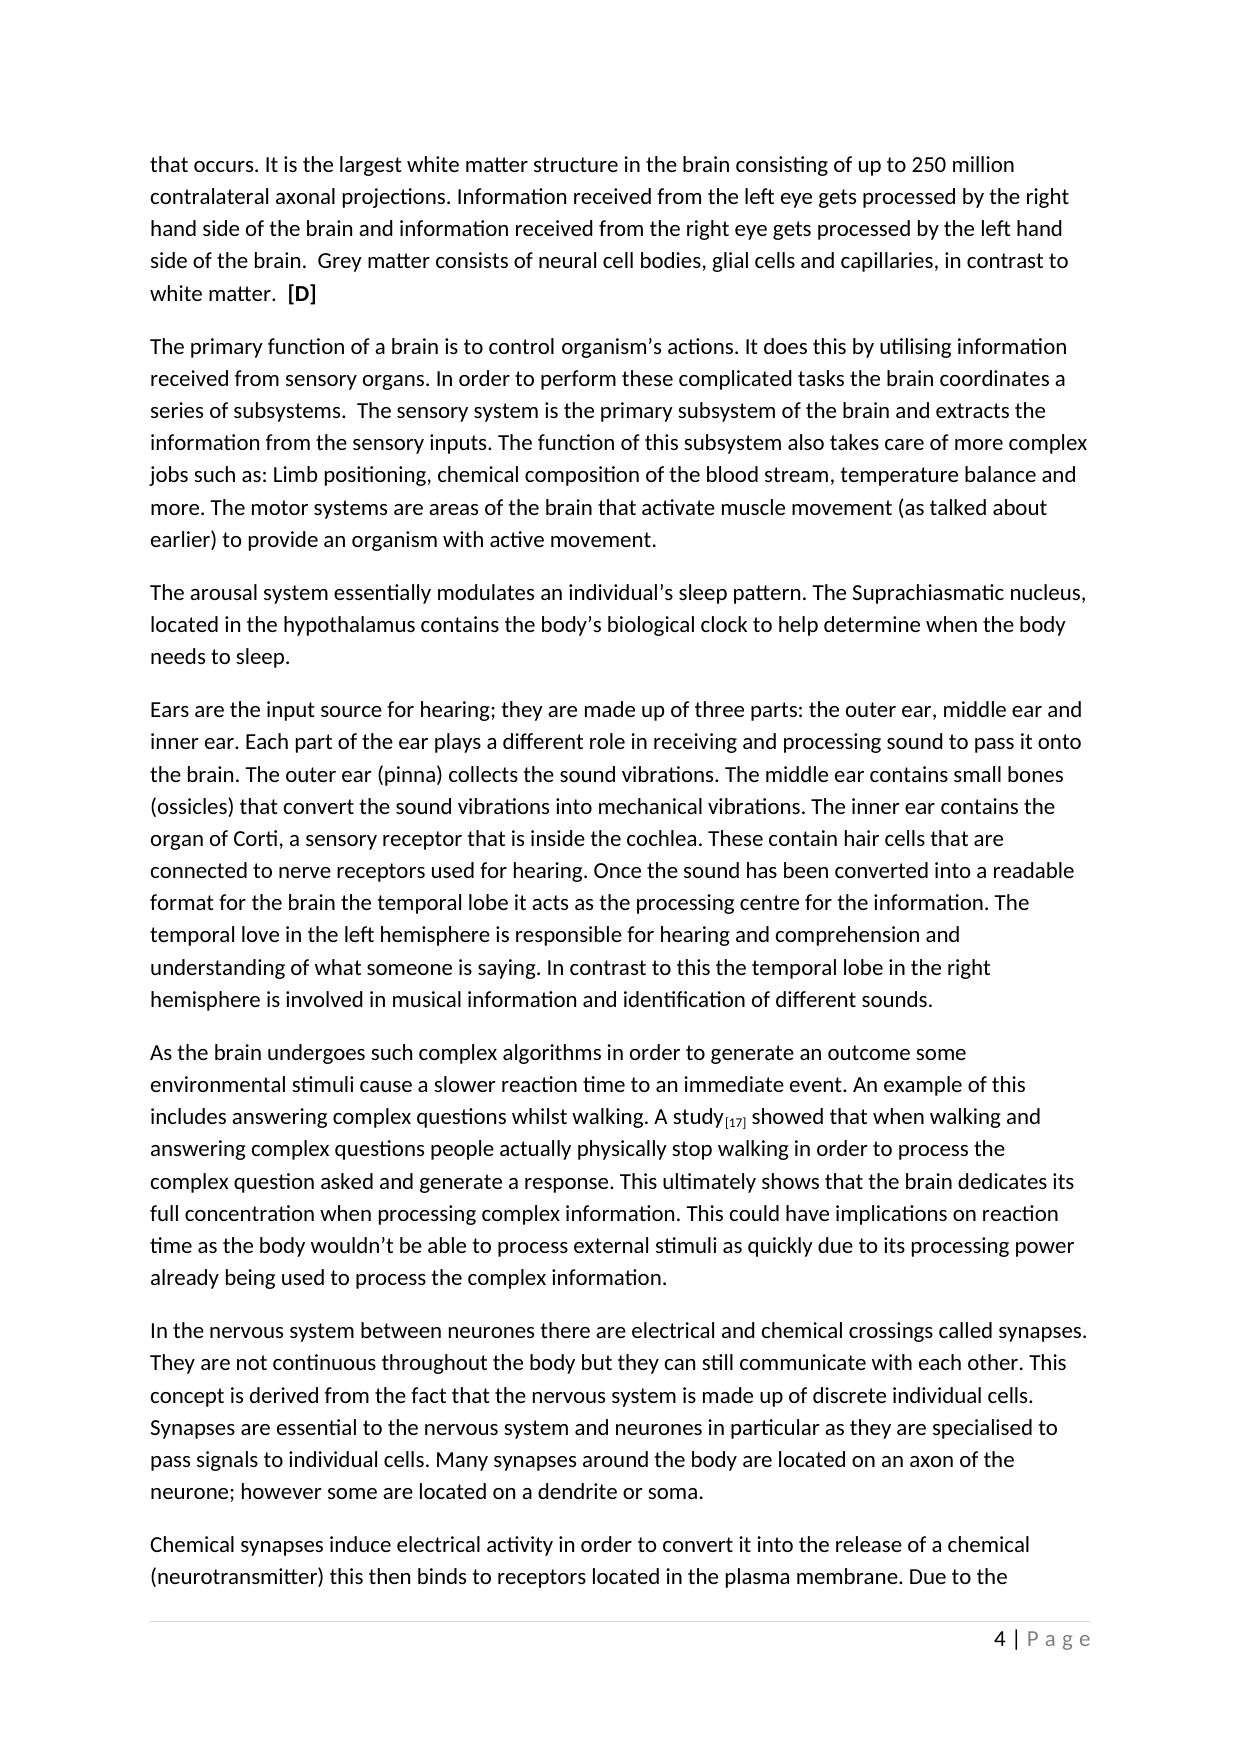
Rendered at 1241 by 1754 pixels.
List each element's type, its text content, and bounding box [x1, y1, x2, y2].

text The arousal system essentially modulates an individual’s sleep pattern. The Suprachiasmatic nucleus, located in the hypothalamus contains the body’s biological clock to help determine when the body needs to sleep. [150, 578, 1090, 670]
text As the brain undergoes such complex algorithms in order to generate an outcome some environmental stimuli cause a slower reaction time to an immediate event. An example of this includes answering complex questions whilst walking. A study[17] showed that when walking and answering complex questions people actually physically stop walking in order to process the complex question asked and generate a response. This ultimately shows that the brain dedicates its full concentration when processing complex information. This could have implications on reaction time as the body wouldn’t be able to process external stimuli as quickly due to its processing power already being used to process the complex information. [150, 1038, 1090, 1291]
text The primary function of a brain is to control organism’s actions. It does this by utilising information received from sensory organs. In order to perform these complicated tasks the brain coordinates a series of subsystems. The sensory system is the primary subsystem of the brain and extracts the information from the sensory inputs. The function of this subsystem also takes care of more complex jobs such as: Limb positioning, chemical composition of the blood stream, temperature balance and more. The motor systems are areas of the brain that activate muscle movement (as talked about earlier) to provide an organism with active movement. [150, 332, 1090, 553]
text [150, 1530, 1090, 1591]
text Ears are the input source for hearing; they are made up of three parts: the outer ear, middle ear and inner ear. Each part of the ear plays a different role in receiving and processing sound to pass it onto the brain. The outer ear (pinna) collects the sound vibrations. The middle ear contains small bones (ossicles) that convert the sound vibrations into mechanical vibrations. The inner ear contains the organ of Corti, a sensory receptor that is inside the cochlea. These contain hair cells that are connected to nerve receptors used for hearing. Once the sound has been converted into a readable format for the brain the temporal lobe it acts as the processing centre for the information. The temporal love in the left hemisphere is responsible for hearing and comprehension and understanding of what someone is saying. In contrast to this the temporal lobe in the right hemisphere is involved in musical information and identification of different sounds. [150, 695, 1090, 1013]
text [150, 150, 1090, 307]
text In the nervous system between neurones there are electrical and chemical crossings called synapses. They are not continuous throughout the body but they can still communicate with each other. This concept is derived from the fact that the nervous system is made up of discrete individual cells. Synapses are essential to the nervous system and neurones in particular as they are specialised to pass signals to individual cells. Many synapses around the body are located on an axon of the neurone; however some are located on a dendrite or soma. [150, 1316, 1090, 1505]
